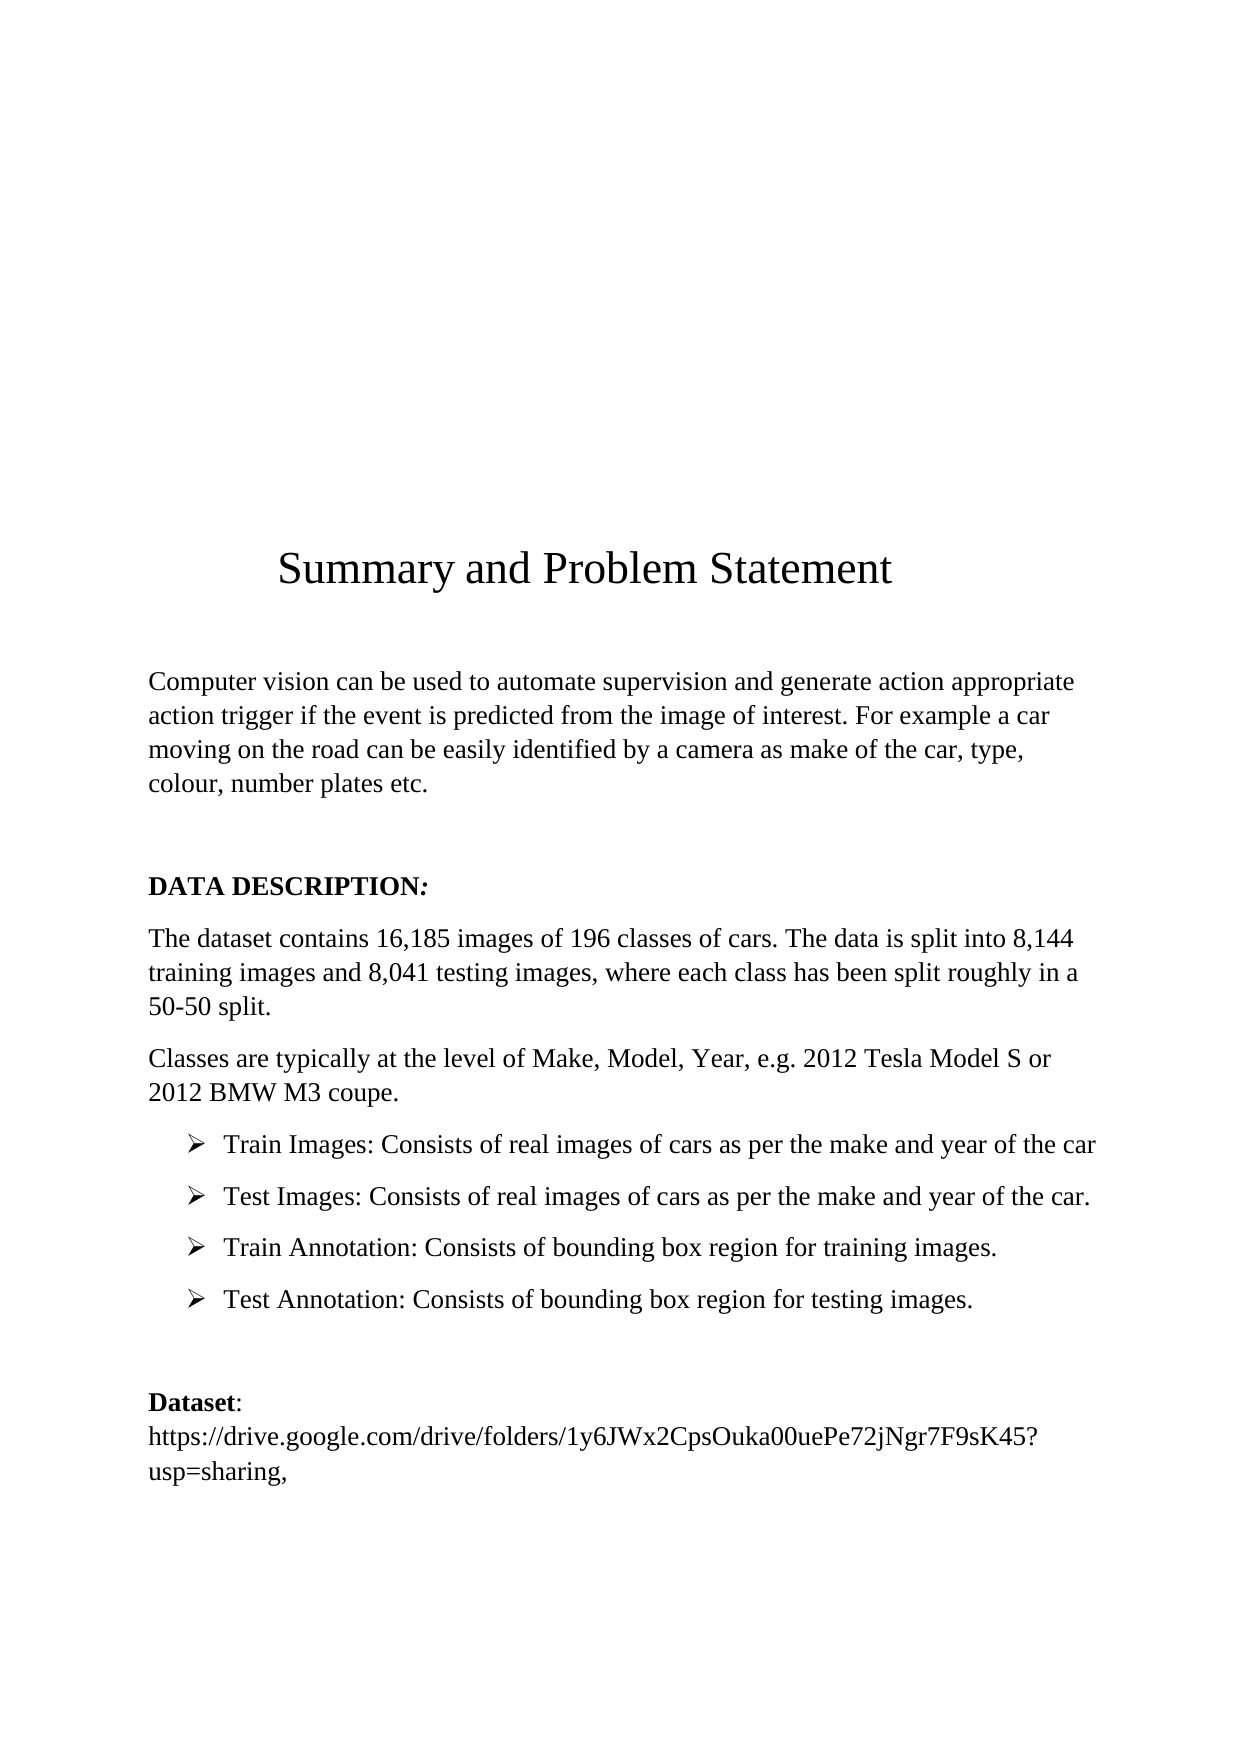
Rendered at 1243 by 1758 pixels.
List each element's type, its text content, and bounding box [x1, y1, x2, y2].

list Test Annotation: Consists of bounding box region for testing images. [186, 1281, 1106, 1315]
text DATA DESCRIPTION: [148, 868, 1106, 903]
text Summary and Problem Statement [202, 541, 1191, 593]
list Train Images: Consists of real images of cars as per the make and year of the car [186, 1126, 1106, 1160]
list Train Annotation: Consists of bounding box region for training images. [186, 1229, 1106, 1263]
list Test Images: Consists of real images of cars as per the make and year of the car. [186, 1178, 1106, 1212]
text The dataset contains 16,185 images of 196 classes of cars. The data is split into 8,144 training images and 8,041 testing images, where each class has been split roughly in a 50-50 split. [148, 920, 1106, 1023]
text Computer vision can be used to automate supervision and generate action appropriate action trigger if the event is predicted from the image of interest. For example a car moving on the road can be easily identified by a camera as make of the car, type, colour, number plates etc. [148, 663, 1106, 799]
text Classes are typically at the level of Make, Model, Year, e.g. 2012 Tesla Model S or 2012 BMW M3 coupe. [148, 1040, 1106, 1108]
text Dataset: https://drive.google.com/drive/folders/1y6JWx2CpsOuka00uePe72jNgr7F9sK45?usp=sharing, [148, 1384, 1106, 1487]
